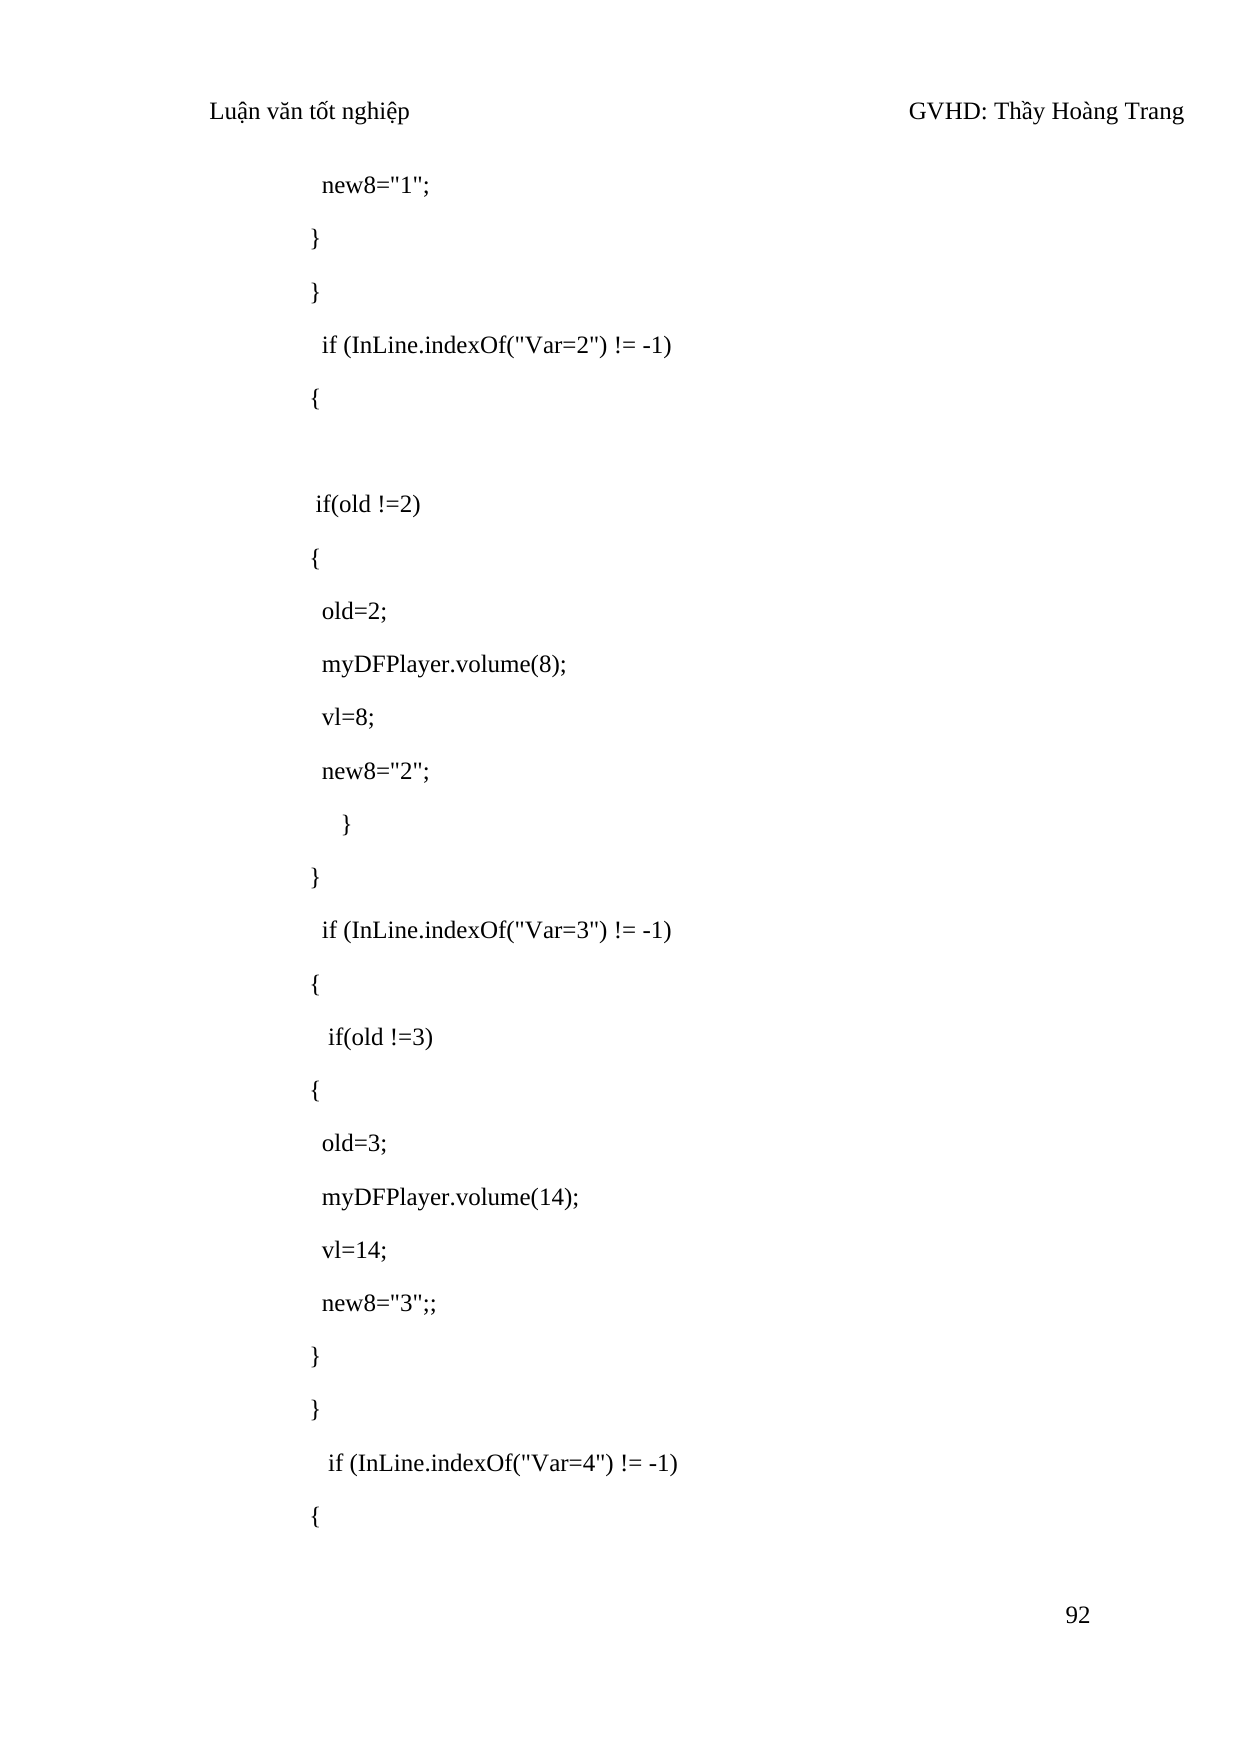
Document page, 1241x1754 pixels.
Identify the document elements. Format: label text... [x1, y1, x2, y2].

text { [209, 1075, 1090, 1104]
text { [209, 383, 1090, 412]
text if(old !=3) [209, 1022, 1090, 1051]
text new8="1"; [209, 170, 1090, 199]
text { [209, 969, 1090, 997]
text if (InLine.indexOf("Var=4") != -1) [209, 1448, 1090, 1476]
text { [209, 1501, 1090, 1530]
text vl=14; [209, 1235, 1090, 1263]
text } [209, 809, 1090, 838]
text { [209, 543, 1090, 572]
text vl=8; [209, 702, 1090, 731]
text if (InLine.indexOf("Var=2") != -1) [209, 330, 1090, 359]
text old=3; [209, 1128, 1090, 1157]
text old=2; [209, 596, 1090, 625]
text myDFPlayer.volume(8); [209, 649, 1090, 678]
text } [209, 1394, 1090, 1423]
text } [209, 277, 1090, 305]
text } [209, 862, 1090, 891]
text new8="2"; [209, 756, 1090, 784]
text } [209, 1341, 1090, 1370]
text if(old !=2) [209, 489, 1090, 518]
text new8="3";; [209, 1288, 1090, 1317]
text myDFPlayer.volume(14); [209, 1182, 1090, 1210]
text if (InLine.indexOf("Var=3") != -1) [209, 915, 1090, 944]
text } [209, 223, 1090, 252]
